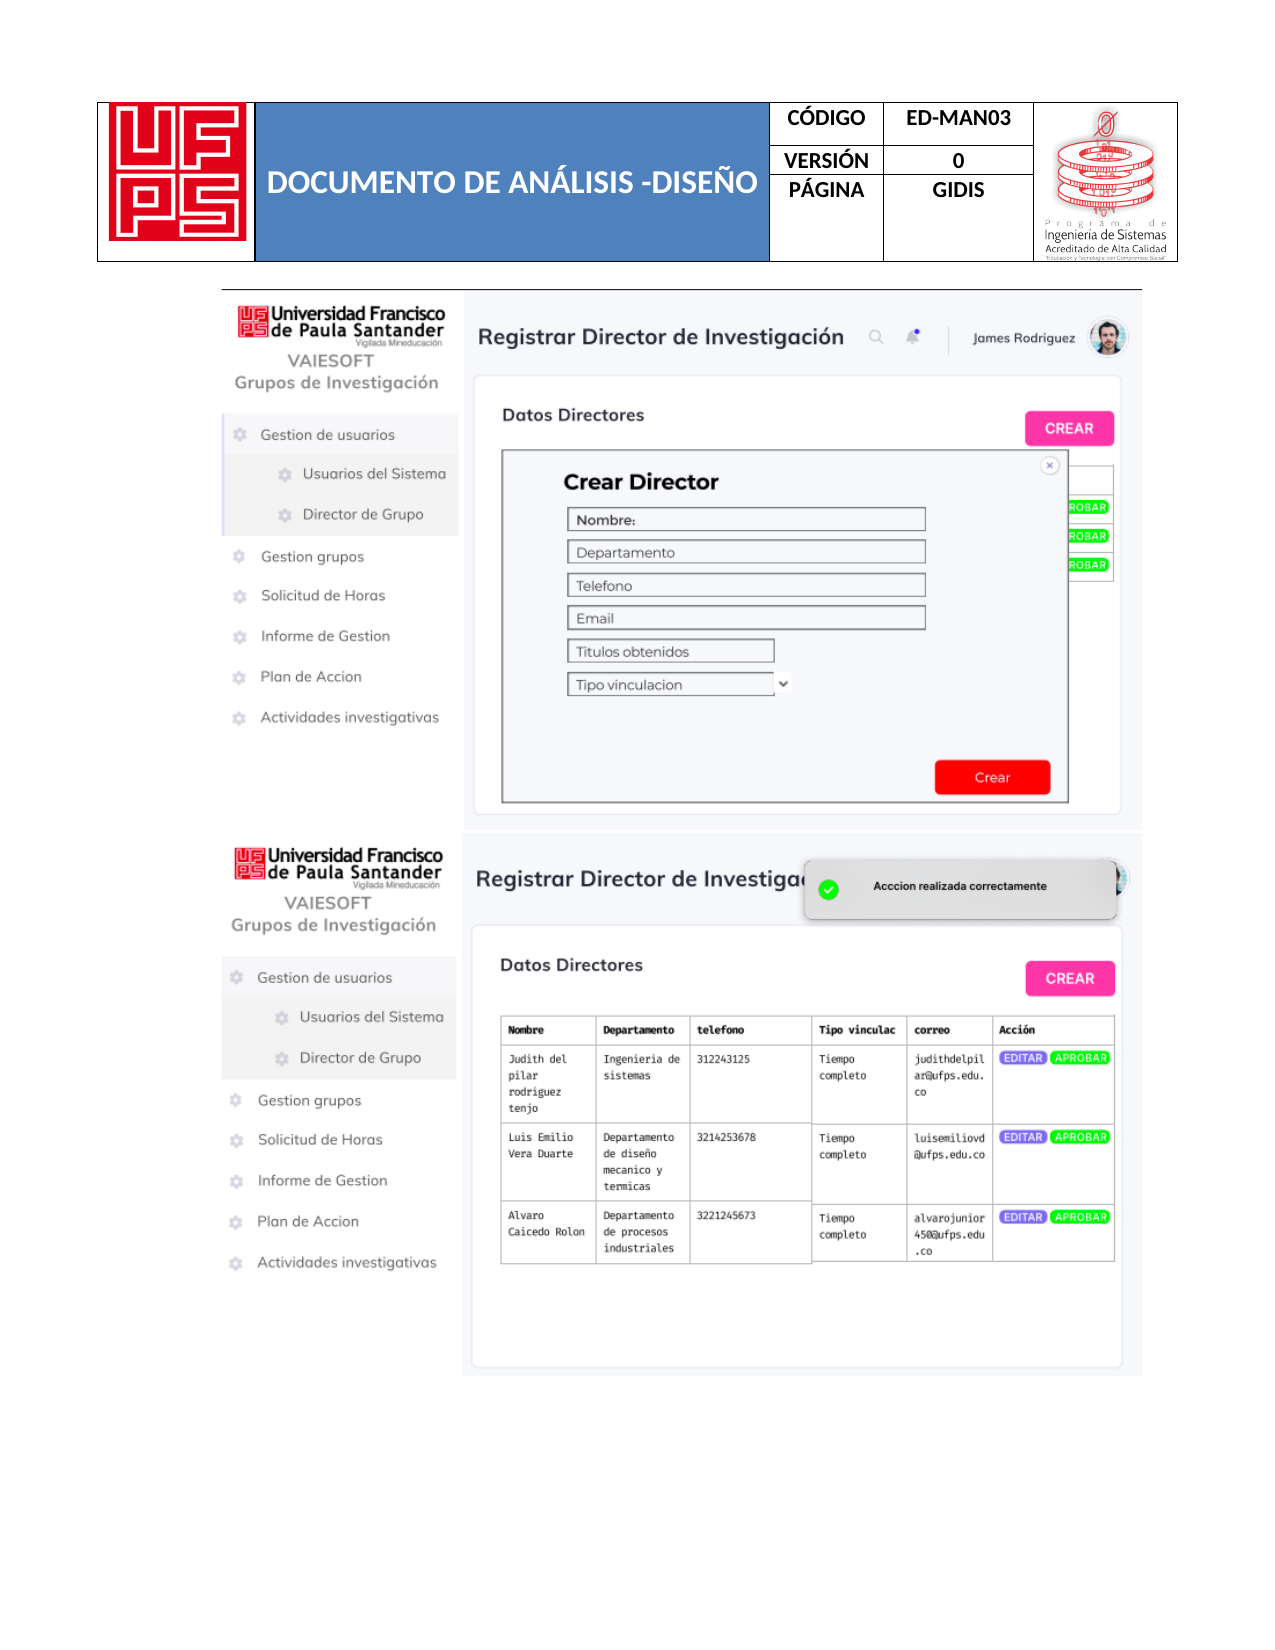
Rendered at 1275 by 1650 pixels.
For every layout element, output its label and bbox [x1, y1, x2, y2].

picture [108, 102, 247, 241]
picture [1045, 102, 1166, 261]
picture [221, 833, 1143, 1376]
picture [221, 289, 1143, 830]
